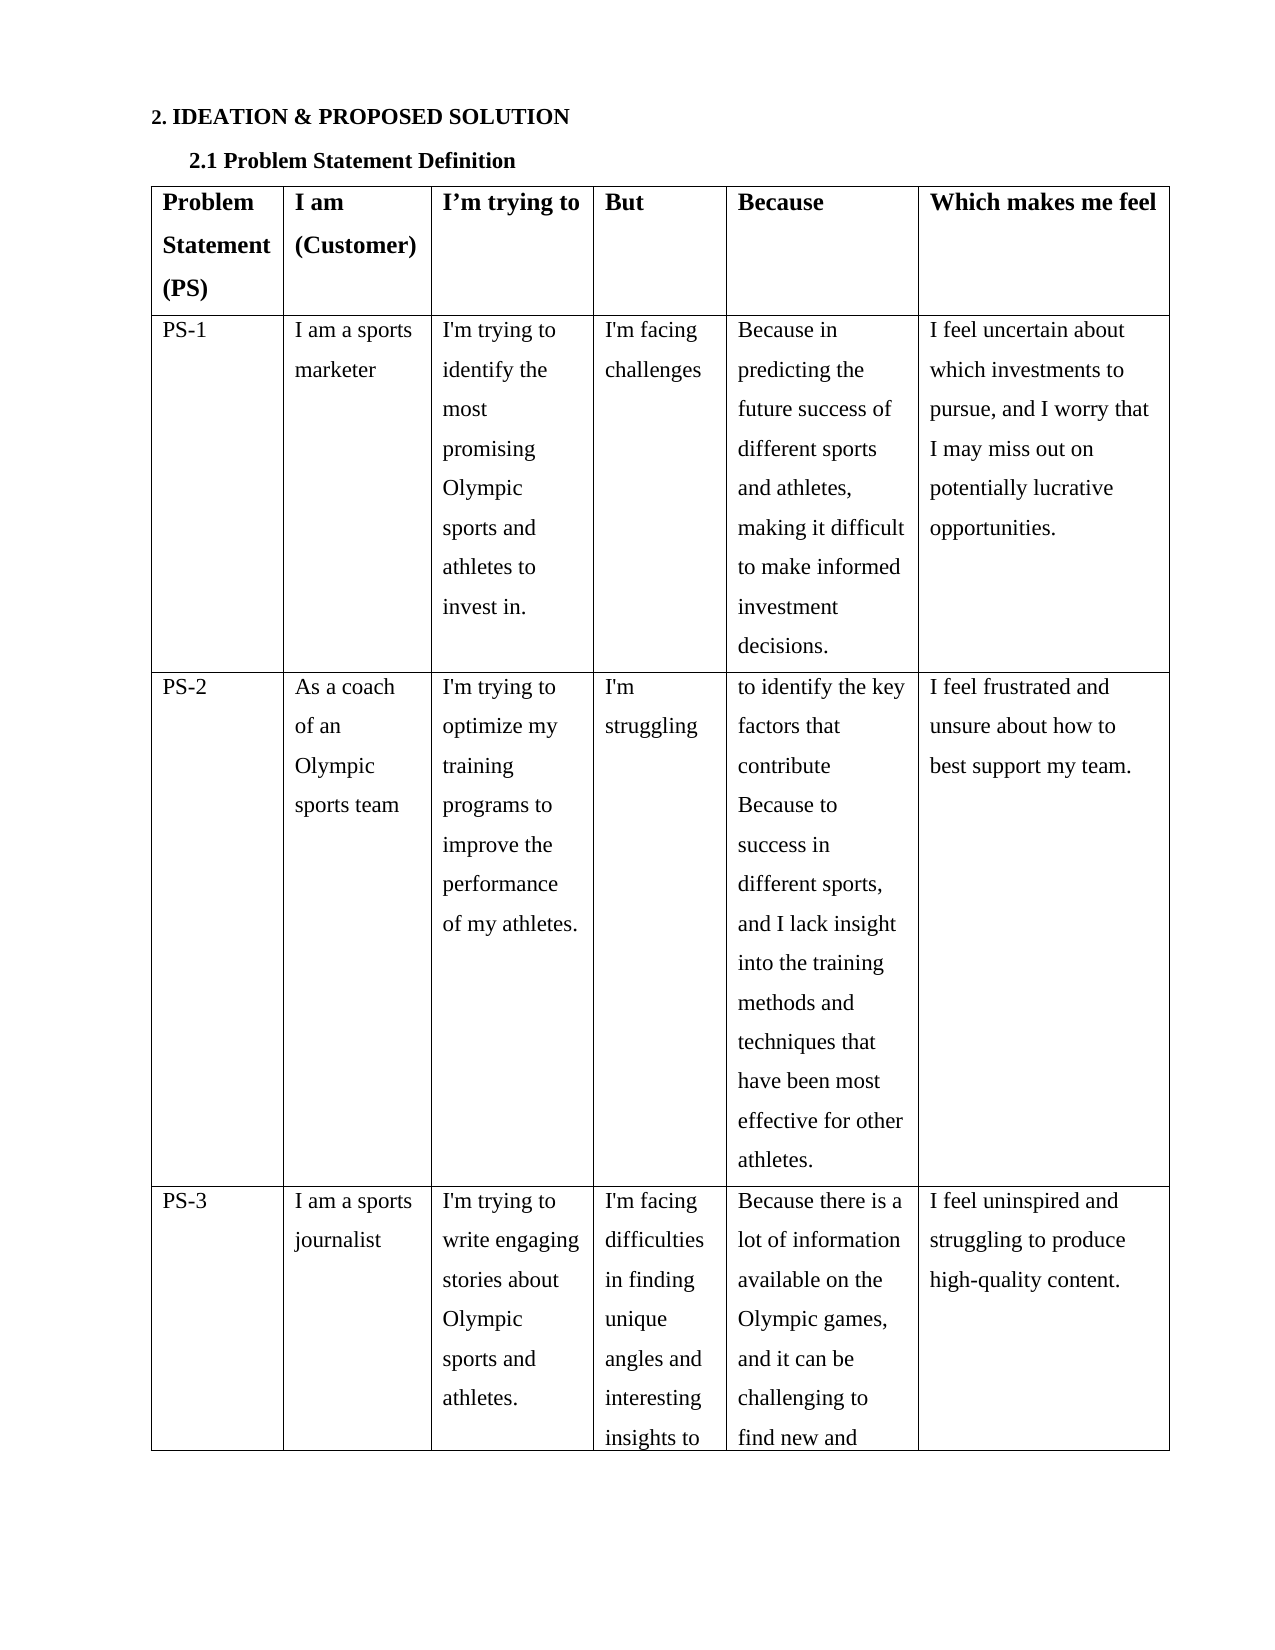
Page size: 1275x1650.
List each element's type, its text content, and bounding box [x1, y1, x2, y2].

table_cell I am a sports marketer [284, 316, 431, 672]
table_cell I feel uncertain about which investments to pursue, and I worry that I may miss out on potentially lucrative opportunities. [919, 316, 1169, 672]
table_header Because [727, 187, 918, 315]
table_cell to identify the key factors that contribute Because to success in different sports, and I lack insight into the training methods and techniques that have been most effective for other athletes. [727, 673, 918, 1186]
table_cell PS-2 [152, 673, 283, 1186]
table_cell PS-1 [152, 316, 283, 672]
table_cell As a coach of an Olympic sports team [284, 673, 431, 1186]
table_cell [727, 1187, 918, 1450]
table_cell I'm facing challenges [594, 316, 726, 672]
table_cell I'm trying to identify the most promising Olympic sports and athletes to invest in. [432, 316, 593, 672]
table_header I am (Customer) [284, 187, 431, 315]
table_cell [919, 1187, 1169, 1450]
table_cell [284, 1187, 431, 1450]
table_header Which makes me feel [919, 187, 1169, 315]
table_cell I feel frustrated and unsure about how to best support my team. [919, 673, 1169, 1186]
text 2. IDEATION & PROPOSED SOLUTION [151, 103, 1167, 130]
table_header I’m trying to [432, 187, 593, 315]
text 2.1 Problem Statement Definition [189, 147, 1167, 173]
table_cell Because in predicting the future success of different sports and athletes, making it difficult to make informed investment decisions. [727, 316, 918, 672]
table_cell PS-3 [152, 1187, 283, 1450]
table_cell I'm trying to optimize my training programs to improve the performance of my athletes. [432, 673, 593, 1186]
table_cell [432, 1187, 593, 1450]
table_header Problem Statement (PS) [152, 187, 283, 315]
table_cell I'm struggling [594, 673, 726, 1186]
table_header But [594, 187, 726, 315]
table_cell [594, 1187, 726, 1450]
